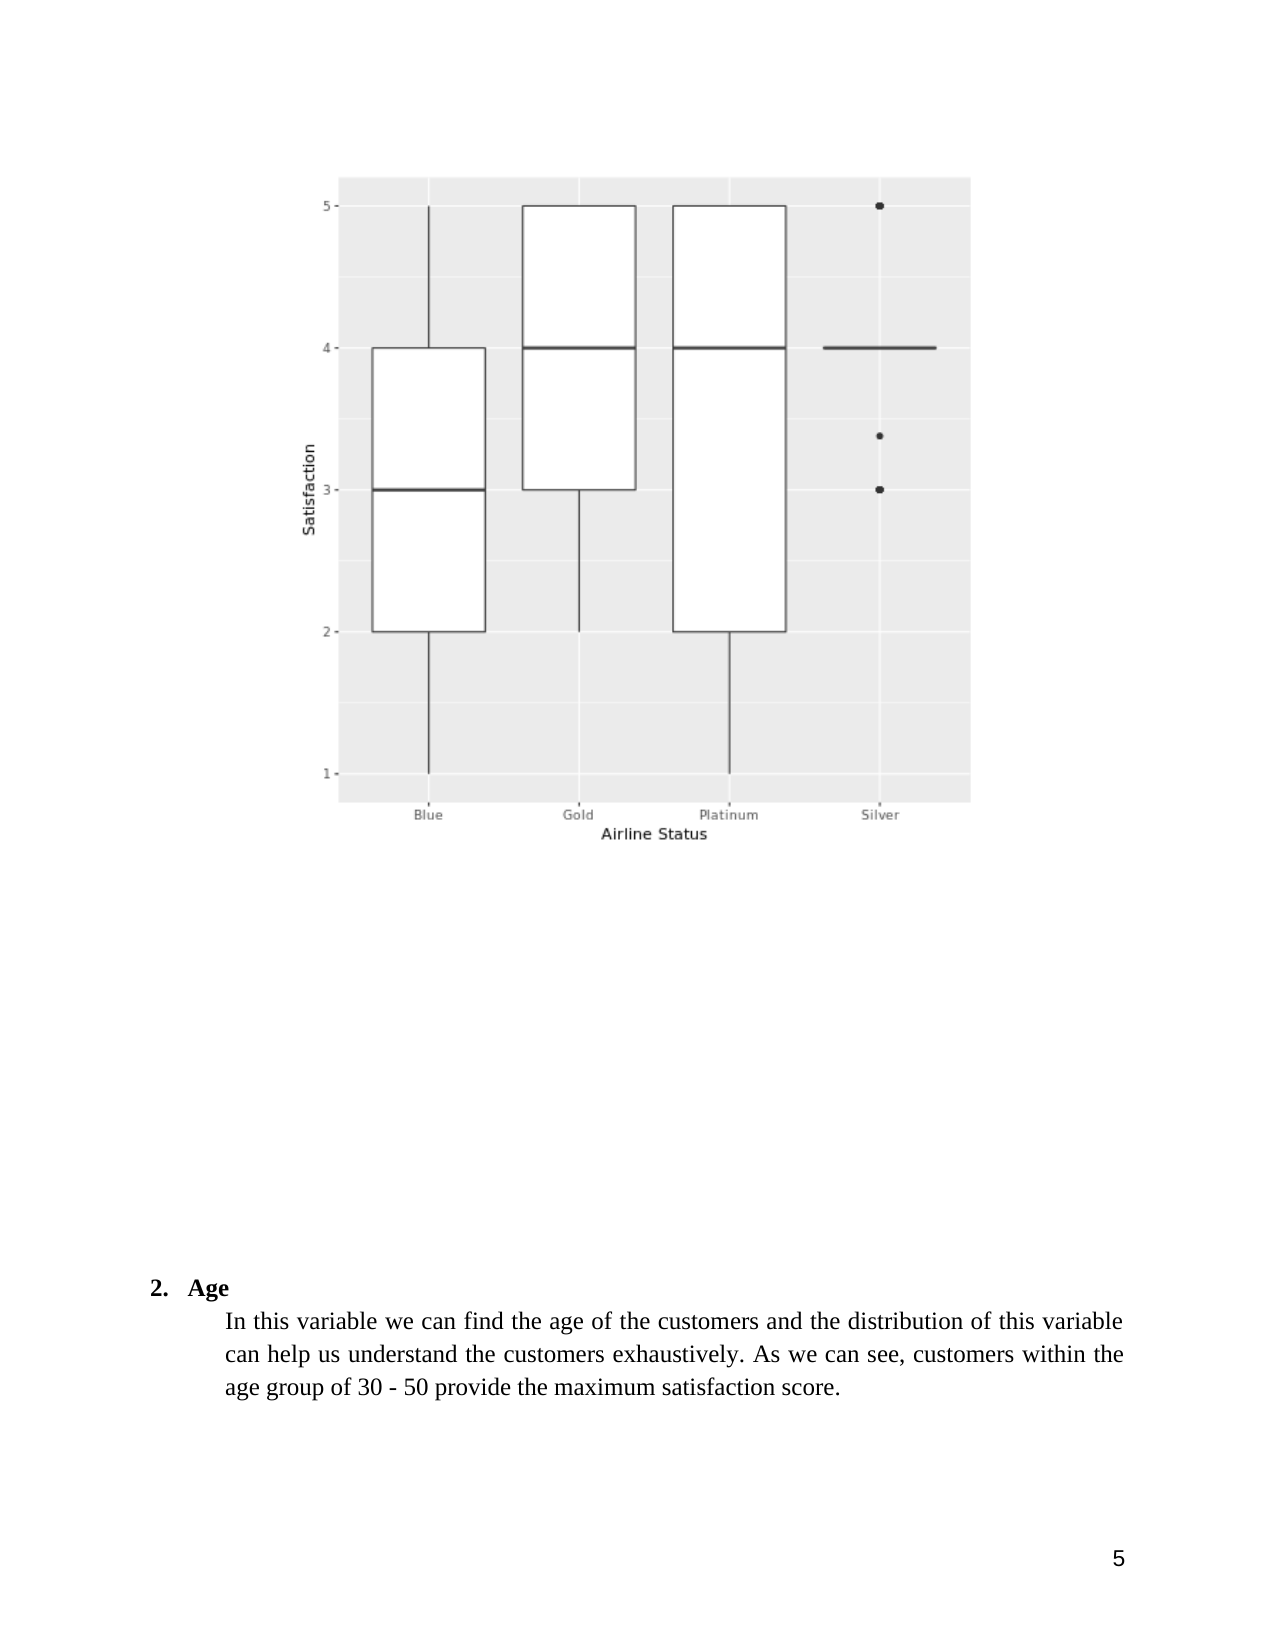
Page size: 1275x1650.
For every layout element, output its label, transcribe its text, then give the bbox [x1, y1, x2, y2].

picture [296, 170, 978, 851]
text In this variable we can find the age of the customers and the distribution of this variable can help us understand the customers exhaustively. As we can see, customers within the age group of 30 - 50 provide the maximum satisfaction score. [225, 1306, 1125, 1401]
list Age [150, 1273, 1125, 1301]
